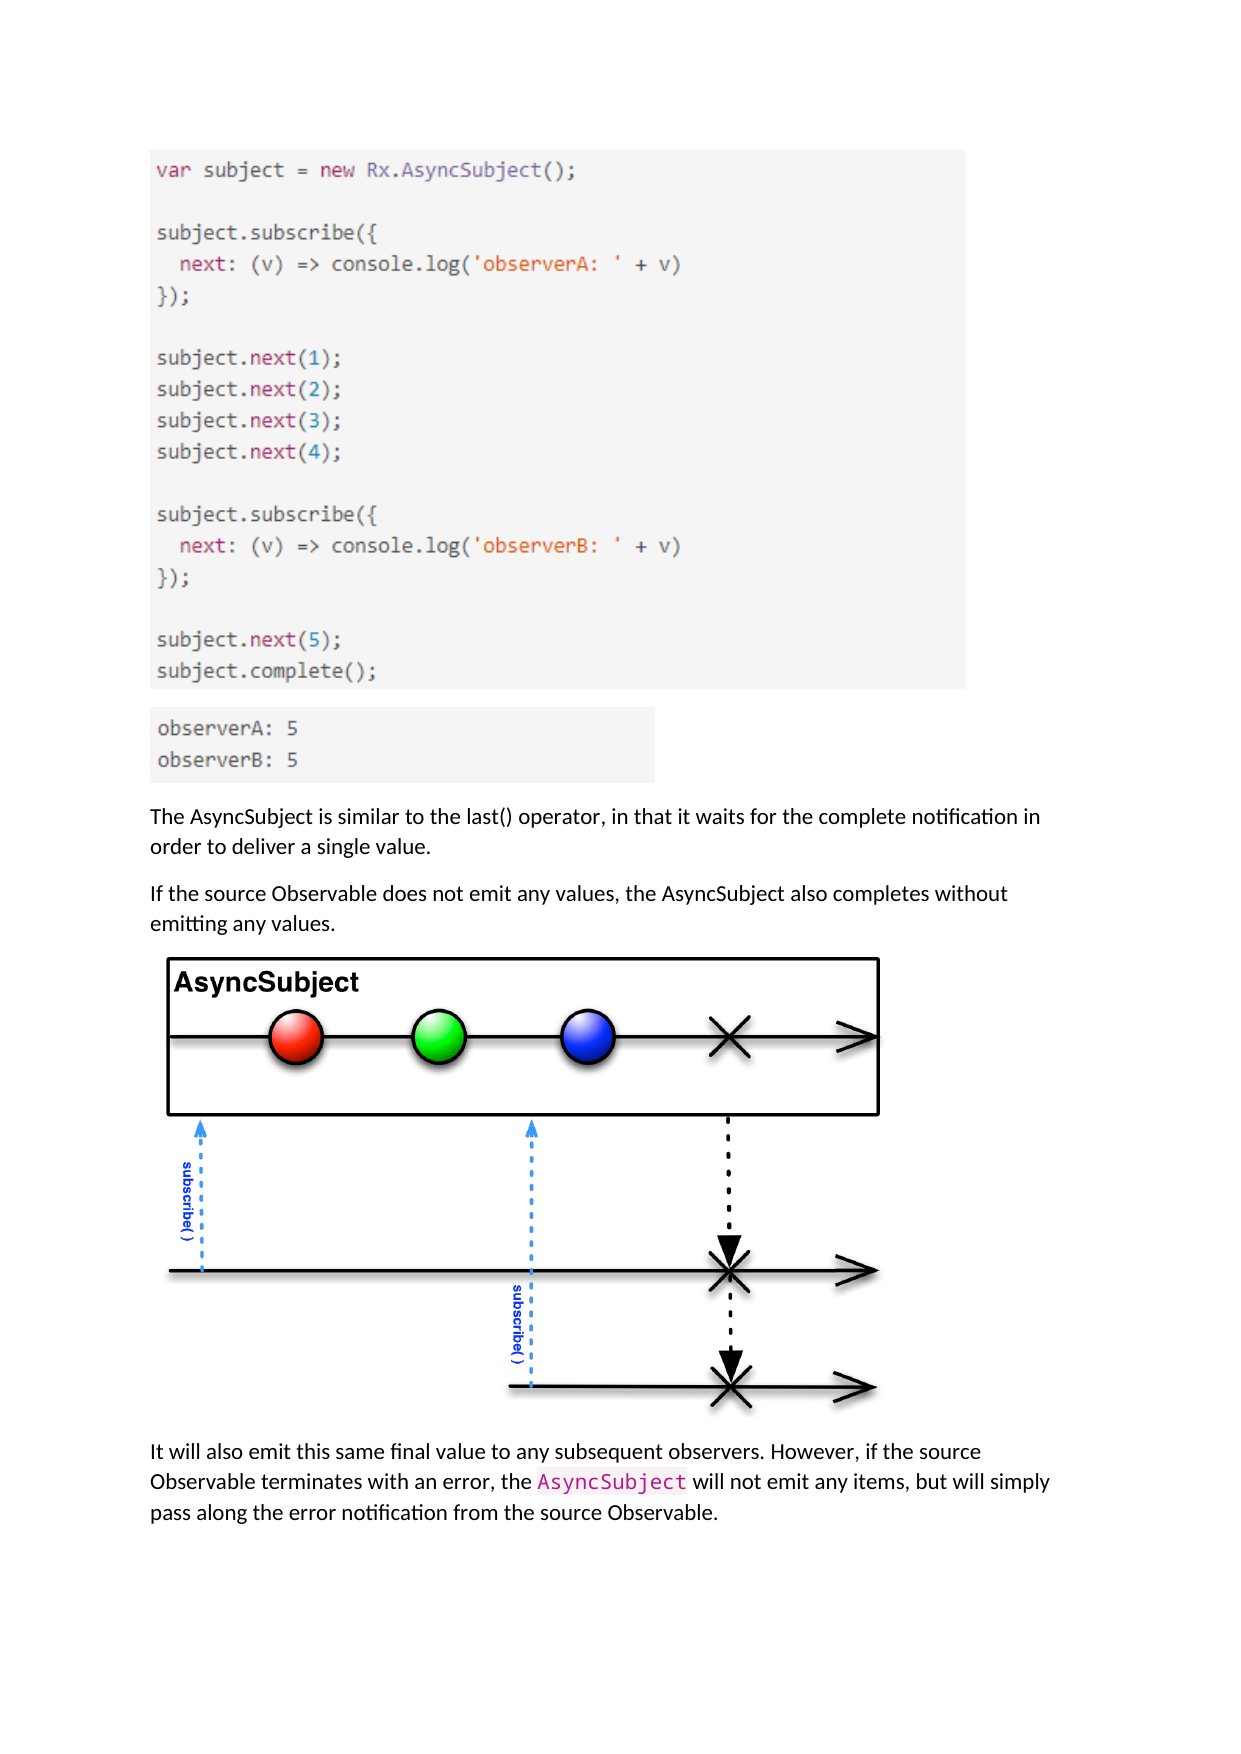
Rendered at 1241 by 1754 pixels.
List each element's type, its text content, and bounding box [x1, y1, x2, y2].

text It will also emit this same final value to any subsequent observers. However, if the source Observable terminates with an error, the AsyncSubject will not emit any items, but will simply pass along the error notification from the source Observable. [150, 1437, 1090, 1526]
picture [150, 150, 966, 689]
text If the source Observable does not emit any values, the AsyncSubject also completes without emitting any values. [150, 879, 1090, 937]
picture [150, 707, 655, 783]
picture [150, 956, 898, 1418]
text The AsyncSubject is similar to the last() operator, in that it waits for the complete notification in order to deliver a single value. [150, 802, 1090, 860]
